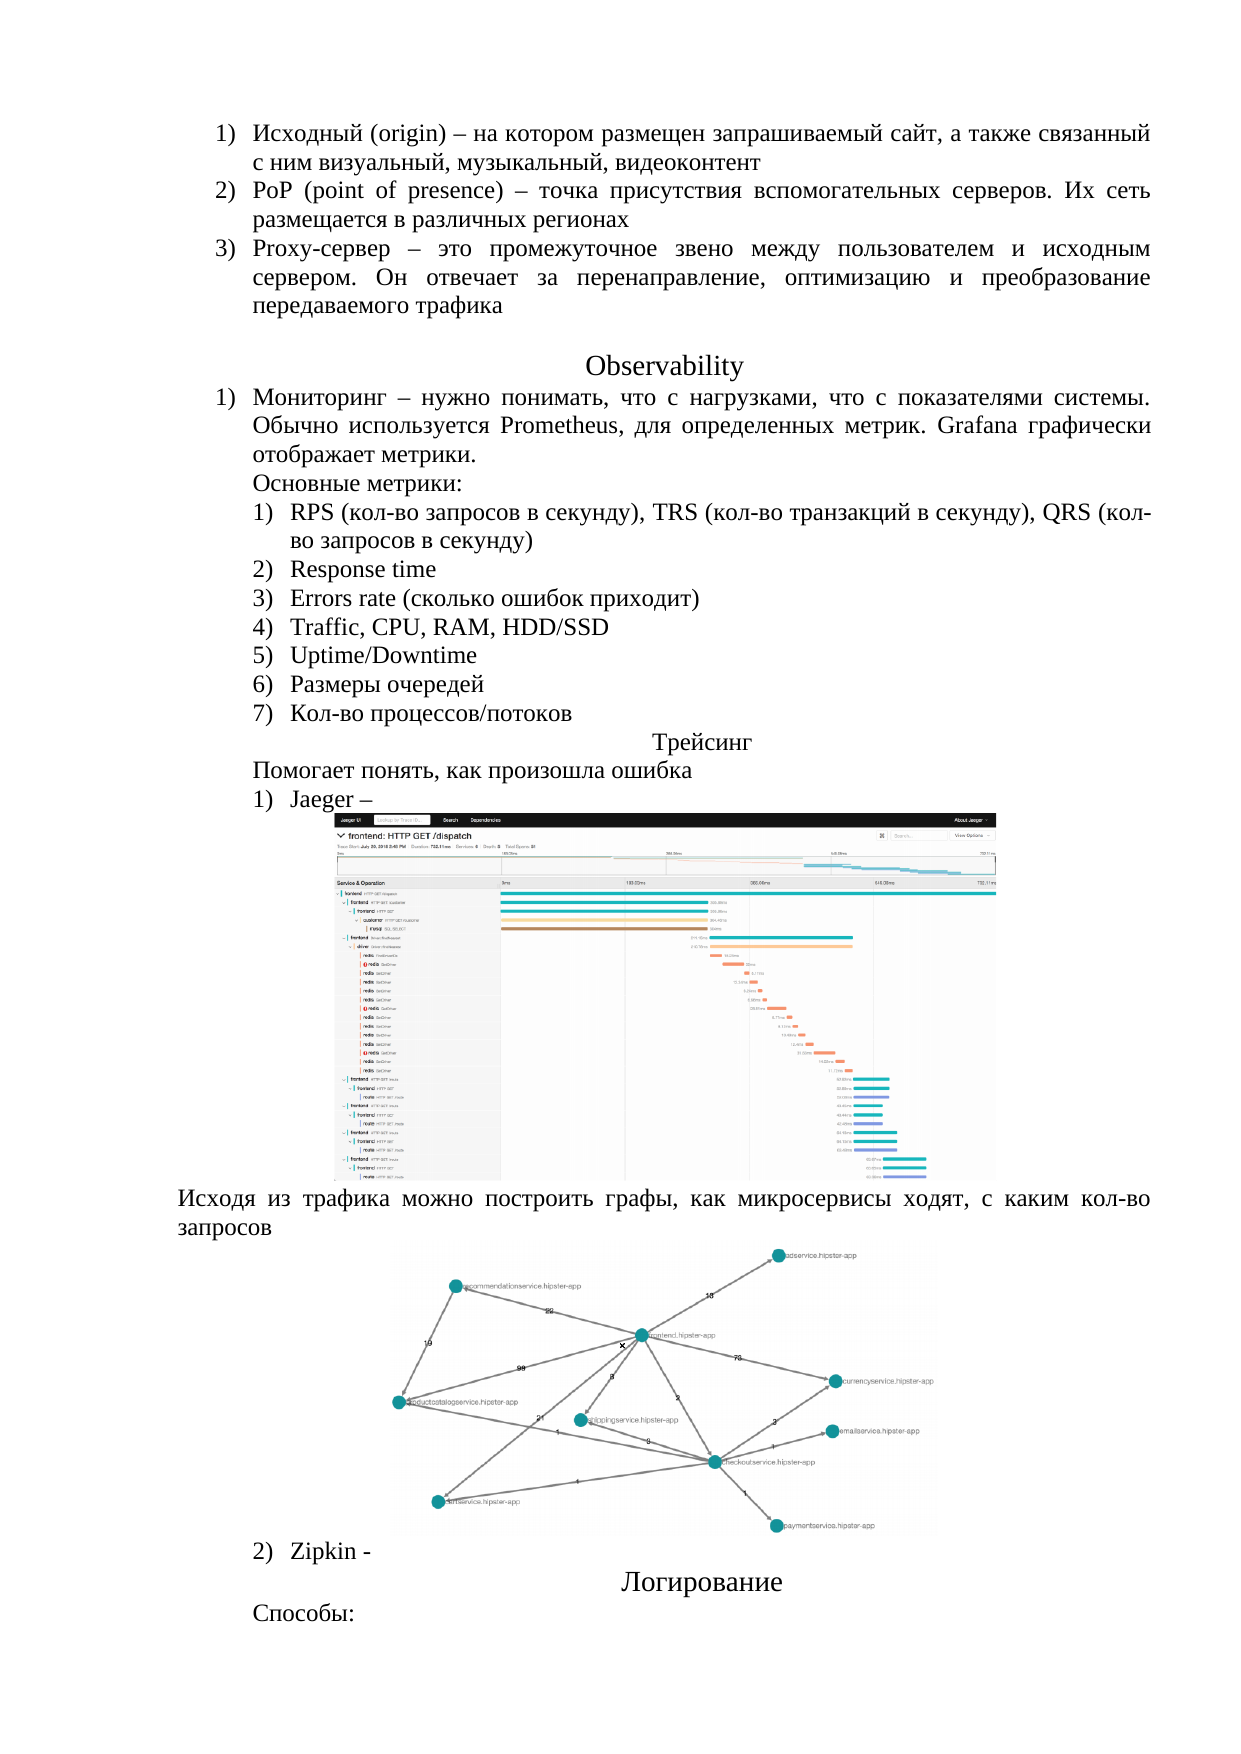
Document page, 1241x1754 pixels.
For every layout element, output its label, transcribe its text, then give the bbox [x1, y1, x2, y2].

list Errors rate (сколько ошибок приходит) [252, 583, 1152, 612]
list Traffic, CPU, RAM, HDD/SSD [252, 612, 1152, 640]
picture [390, 1240, 939, 1536]
list Zipkin - [252, 1536, 1152, 1564]
list Response time [252, 554, 1152, 583]
list Кол-во процессов/потоков [252, 698, 1152, 727]
text Помогает понять, как произошла ошибка [252, 755, 1152, 784]
list Исходный (origin) – на котором размещен запрашиваемый сайт, а также связанный с ним визуальный, музыкальный, видеоконтент [215, 118, 1152, 176]
text Трейсинг [252, 727, 1152, 755]
list RPS (кол-во запросов в секунду), TRS (кол-во транзакций в секунду), QRS (кол-во запросов в секунду) [252, 497, 1152, 554]
list Логирование [252, 1564, 1152, 1598]
list Способы: [252, 1598, 1152, 1627]
text Исходя из трафика можно построить графы, как микросервисы ходят, с каким кол-во запросов [177, 1183, 1152, 1241]
picture [332, 812, 997, 1183]
list Proxy-сервер – это промежуточное звено между пользователем и исходным сервером. Он отвечает за перенаправление, оптимизацию и преобразование передаваемого трафика [215, 233, 1152, 319]
list Основные метрики: [252, 468, 1152, 497]
list Uptime/Downtime [252, 640, 1152, 669]
list Мониторинг – нужно понимать, что с нагрузками, что с показателями системы. Обычно используется Prometheus, для определенных метрик. Grafana графически отображает метрики. [215, 382, 1152, 468]
list PoP (point of presence) – точка присутствия вспомогательных серверов. Их сеть размещается в различных регионах [215, 176, 1152, 233]
list Размеры очередей [252, 669, 1152, 698]
text Observability [177, 348, 1152, 382]
list Jaeger – [252, 784, 1152, 813]
